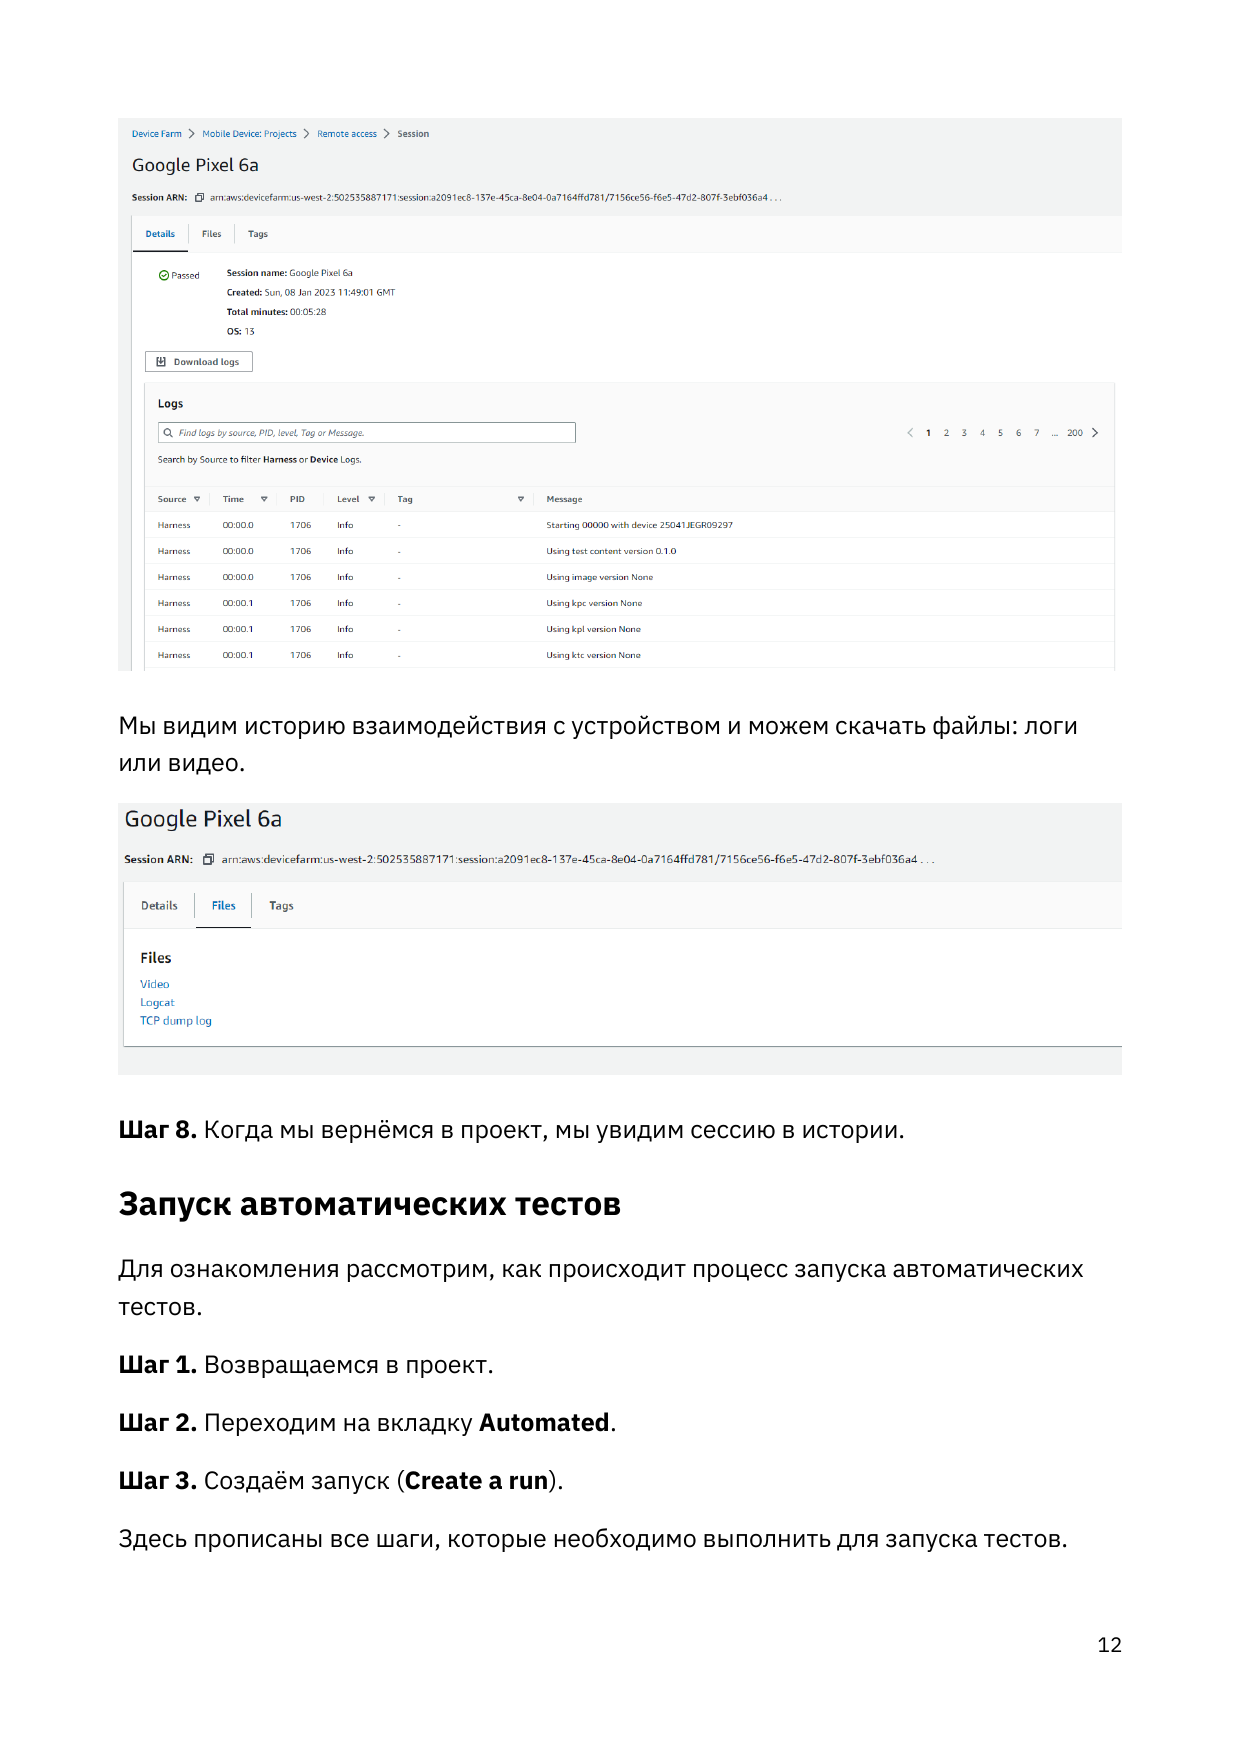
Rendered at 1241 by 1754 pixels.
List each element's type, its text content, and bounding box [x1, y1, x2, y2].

picture [118, 118, 1122, 671]
text Шаг 1. Возвращаемся в проект. [118, 1348, 1122, 1380]
text Шаг 8. Когда мы вернёмся в проект, мы увидим сессию в истории. [118, 1113, 1122, 1146]
text Здесь прописаны все шаги, которые необходимо выполнить для запуска тестов. [118, 1522, 1122, 1554]
text Шаг 3. Создаём запуск (Create a run). [118, 1464, 1122, 1496]
subtitle Запуск автоматических тестов [118, 1182, 1122, 1225]
text Мы видим историю взаимодействия с устройством и можем скачать файлы: логи или видео. [118, 708, 1122, 778]
text Для ознакомления рассмотрим, как происходит процесс запуска автоматических тестов. [118, 1252, 1122, 1322]
text Шаг 2. Переходим на вкладку Automated. [118, 1406, 1122, 1438]
picture [118, 803, 1122, 1075]
